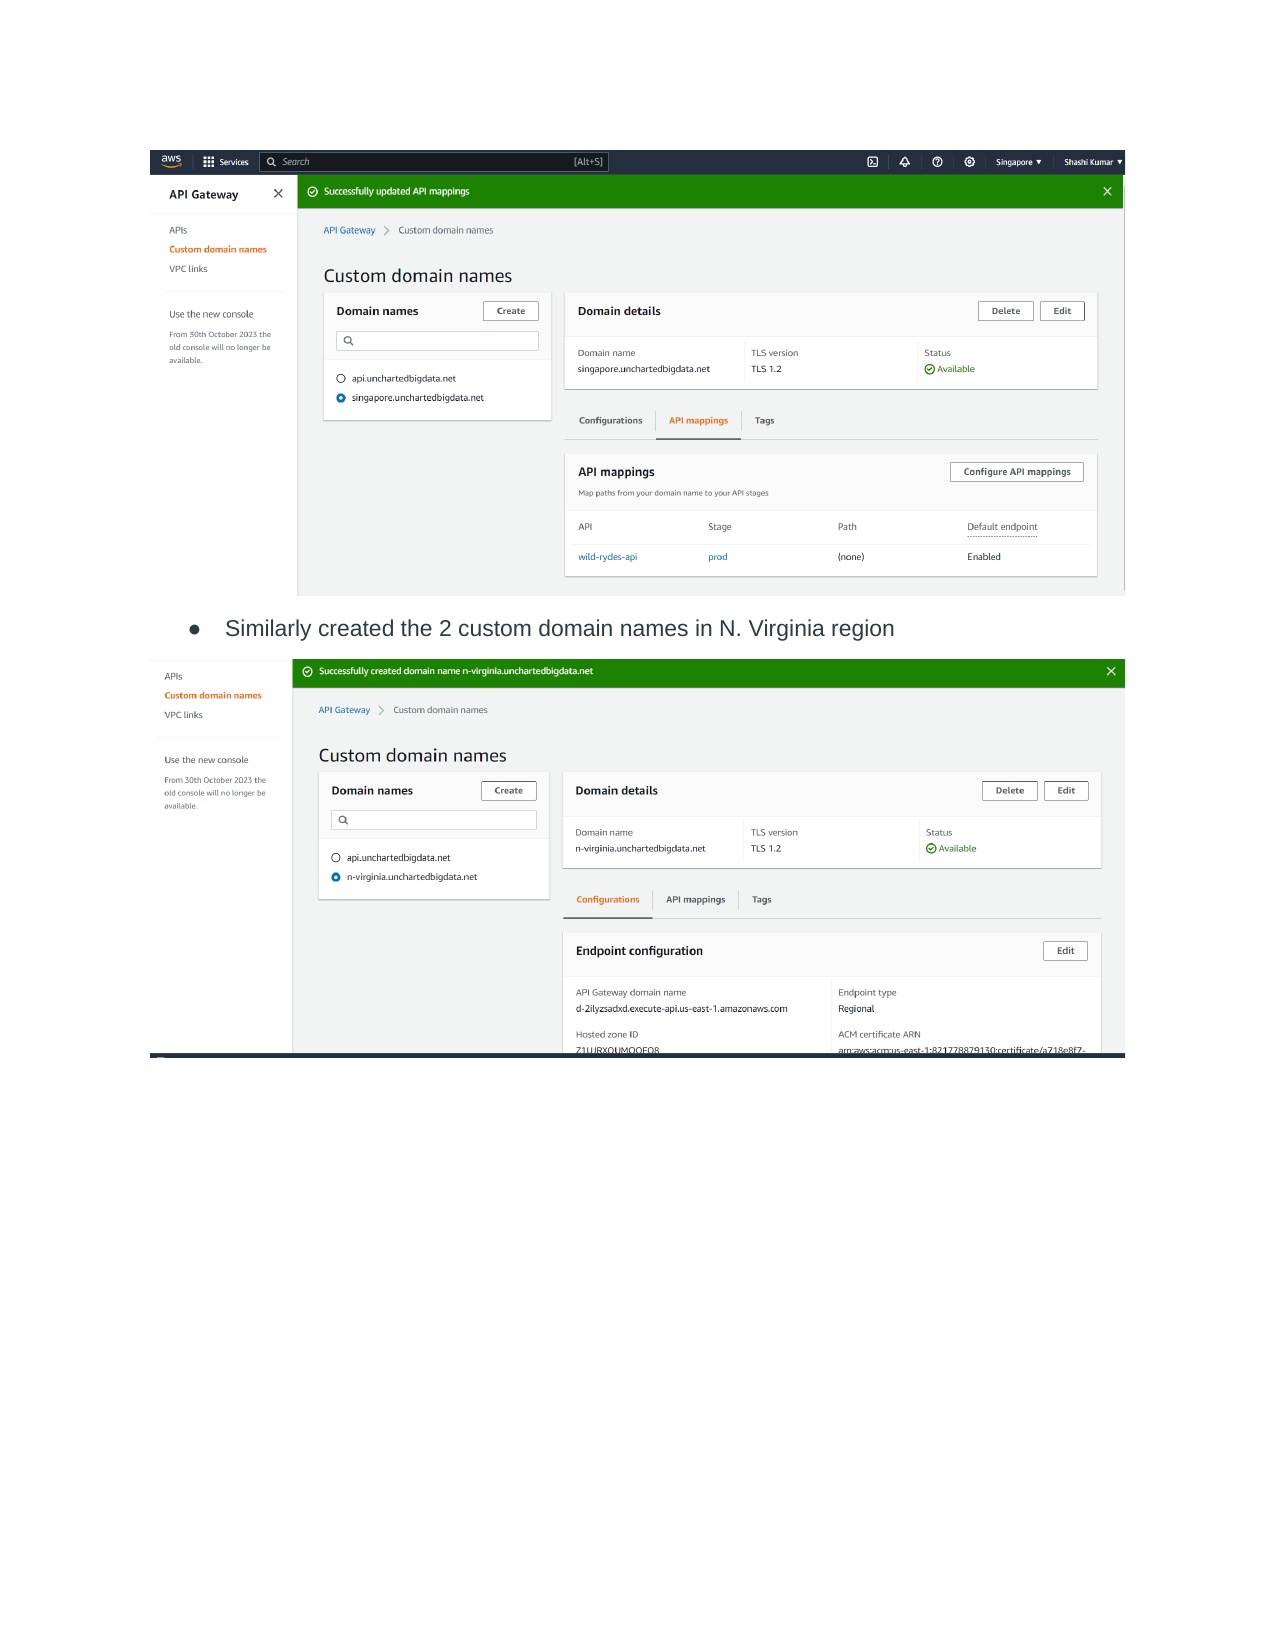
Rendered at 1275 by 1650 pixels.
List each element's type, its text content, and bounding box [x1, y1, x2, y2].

picture [150, 659, 1125, 1058]
list Similarly created the 2 custom domain names in N. Virginia region [187, 614, 1125, 641]
picture [150, 150, 1125, 596]
